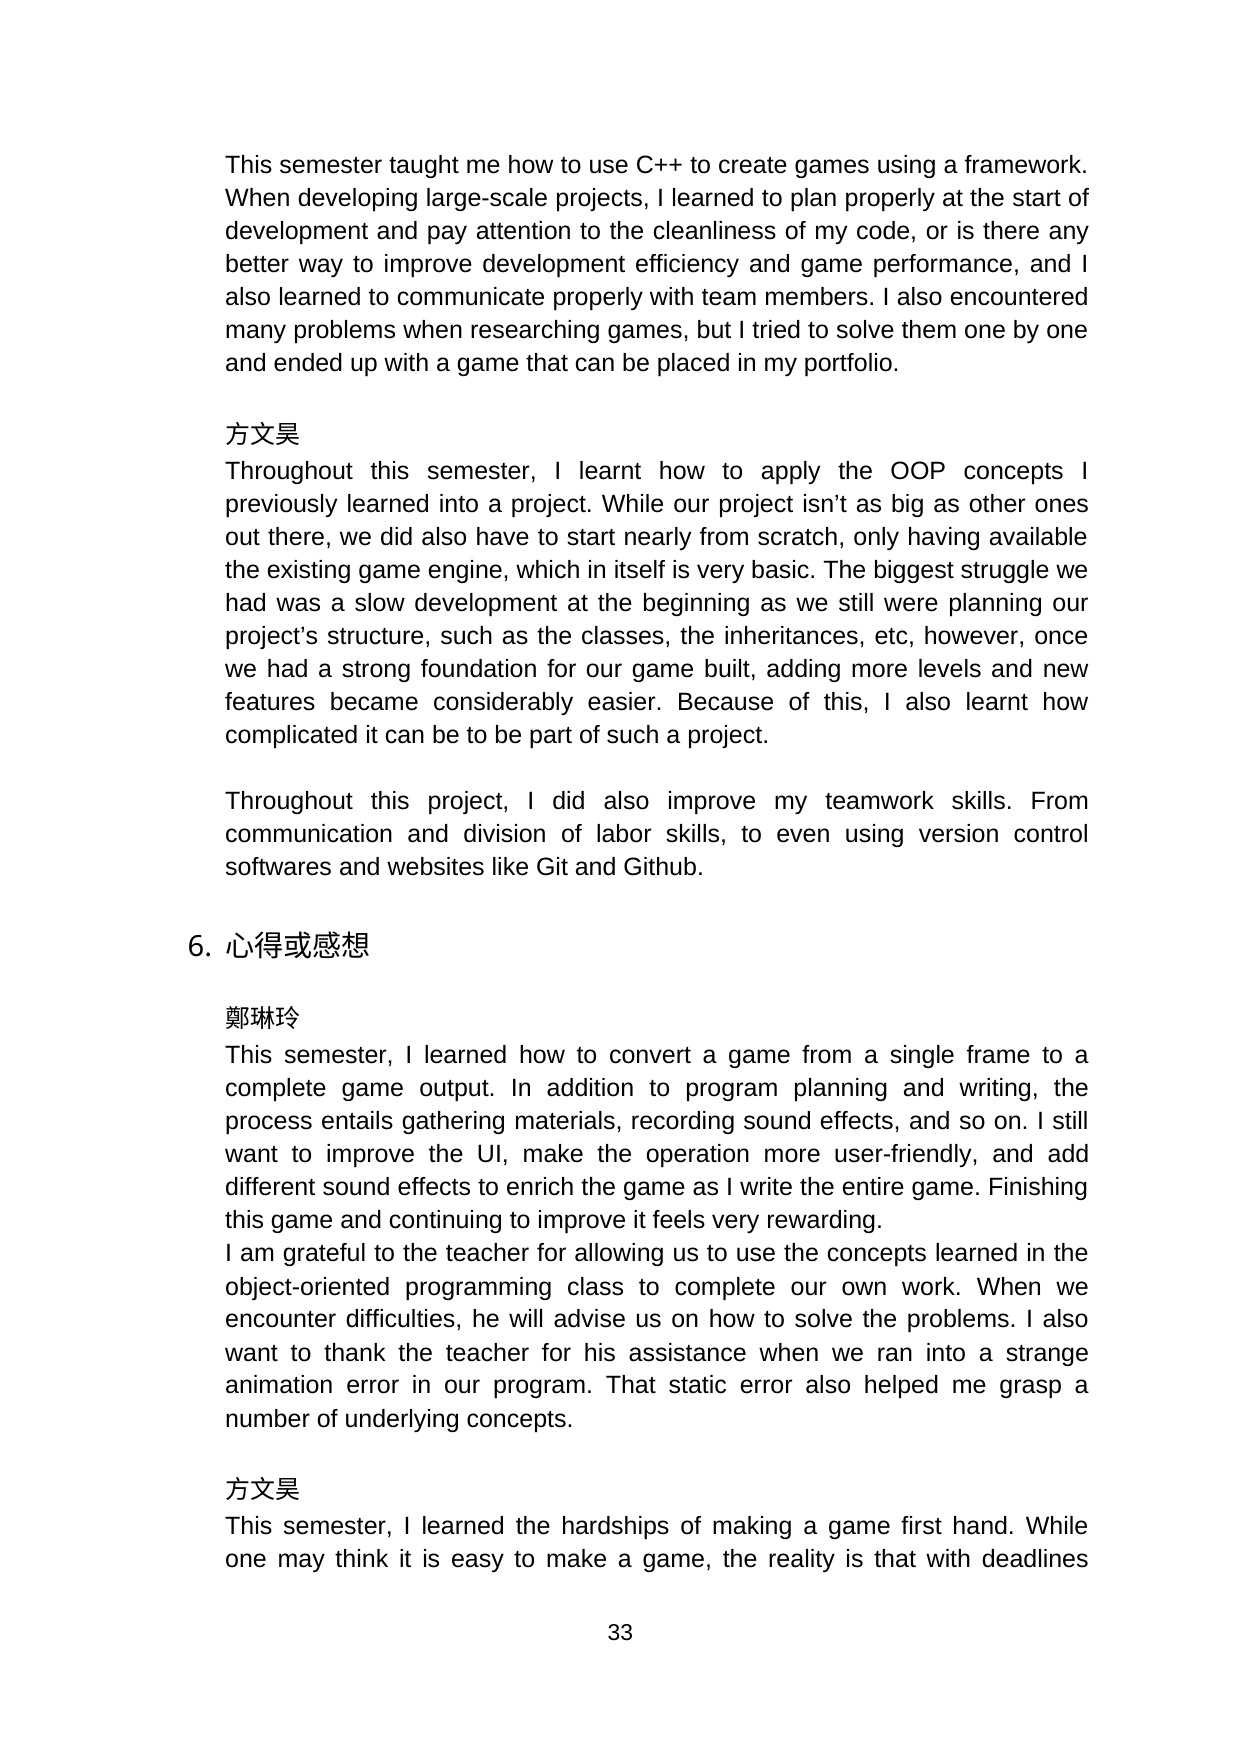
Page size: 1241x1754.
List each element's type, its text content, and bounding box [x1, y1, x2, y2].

text Throughout this semester, I learnt how to apply the OOP concepts I previously learned into a project. While our project isn’t as big as other ones out there, we did also have to start nearly from scratch, only having available the existing game engine, which in itself is very basic. The biggest struggle we had was a slow development at the beginning as we still were planning our project’s structure, such as the classes, the inheritances, etc, however, once we had a strong foundation for our game built, adding more levels and new features became considerably easier. Because of this, I also learnt how complicated it can be to be part of such a project. [225, 456, 1090, 749]
text This semester, I learned how to convert a game from a single frame to a complete game output. In addition to program planning and writing, the process entails gathering materials, recording sound effects, and so on. I still want to improve the UI, make the operation more user-friendly, and add different sound effects to enrich the game as I write the entire game. Finishing this game and continuing to improve it feels very rewarding. [225, 1040, 1090, 1234]
text 方文昊 [225, 1469, 1090, 1506]
text 鄭琳玲 [225, 999, 1090, 1035]
text I am grateful to the teacher for allowing us to use the concepts learned in the object-oriented programming class to complete our own work. When we encounter difficulties, he will advise us on how to solve the problems. I also want to thank the teacher for his assistance when we ran into a strange animation error in our program. That static error also helped me grasp a number of underlying concepts. [225, 1238, 1090, 1432]
text This semester taught me how to use C++ to create games using a framework. When developing large-scale projects, I learned to plan properly at the start of development and pay attention to the cleanliness of my code, or is there any better way to improve development efficiency and game performance, and I also learned to communicate properly with team members. I also encountered many problems when researching games, but I tried to solve them one by one and ended up with a game that can be placed in my portfolio. [225, 150, 1090, 377]
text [225, 1511, 1090, 1573]
text 方文昊 [225, 414, 1090, 450]
text Throughout this project, I did also improve my teamwork skills. From communication and division of labor skills, to even using version control softwares and websites like Git and Github. [225, 786, 1090, 881]
subtitle 心得或感想 [187, 923, 1090, 965]
